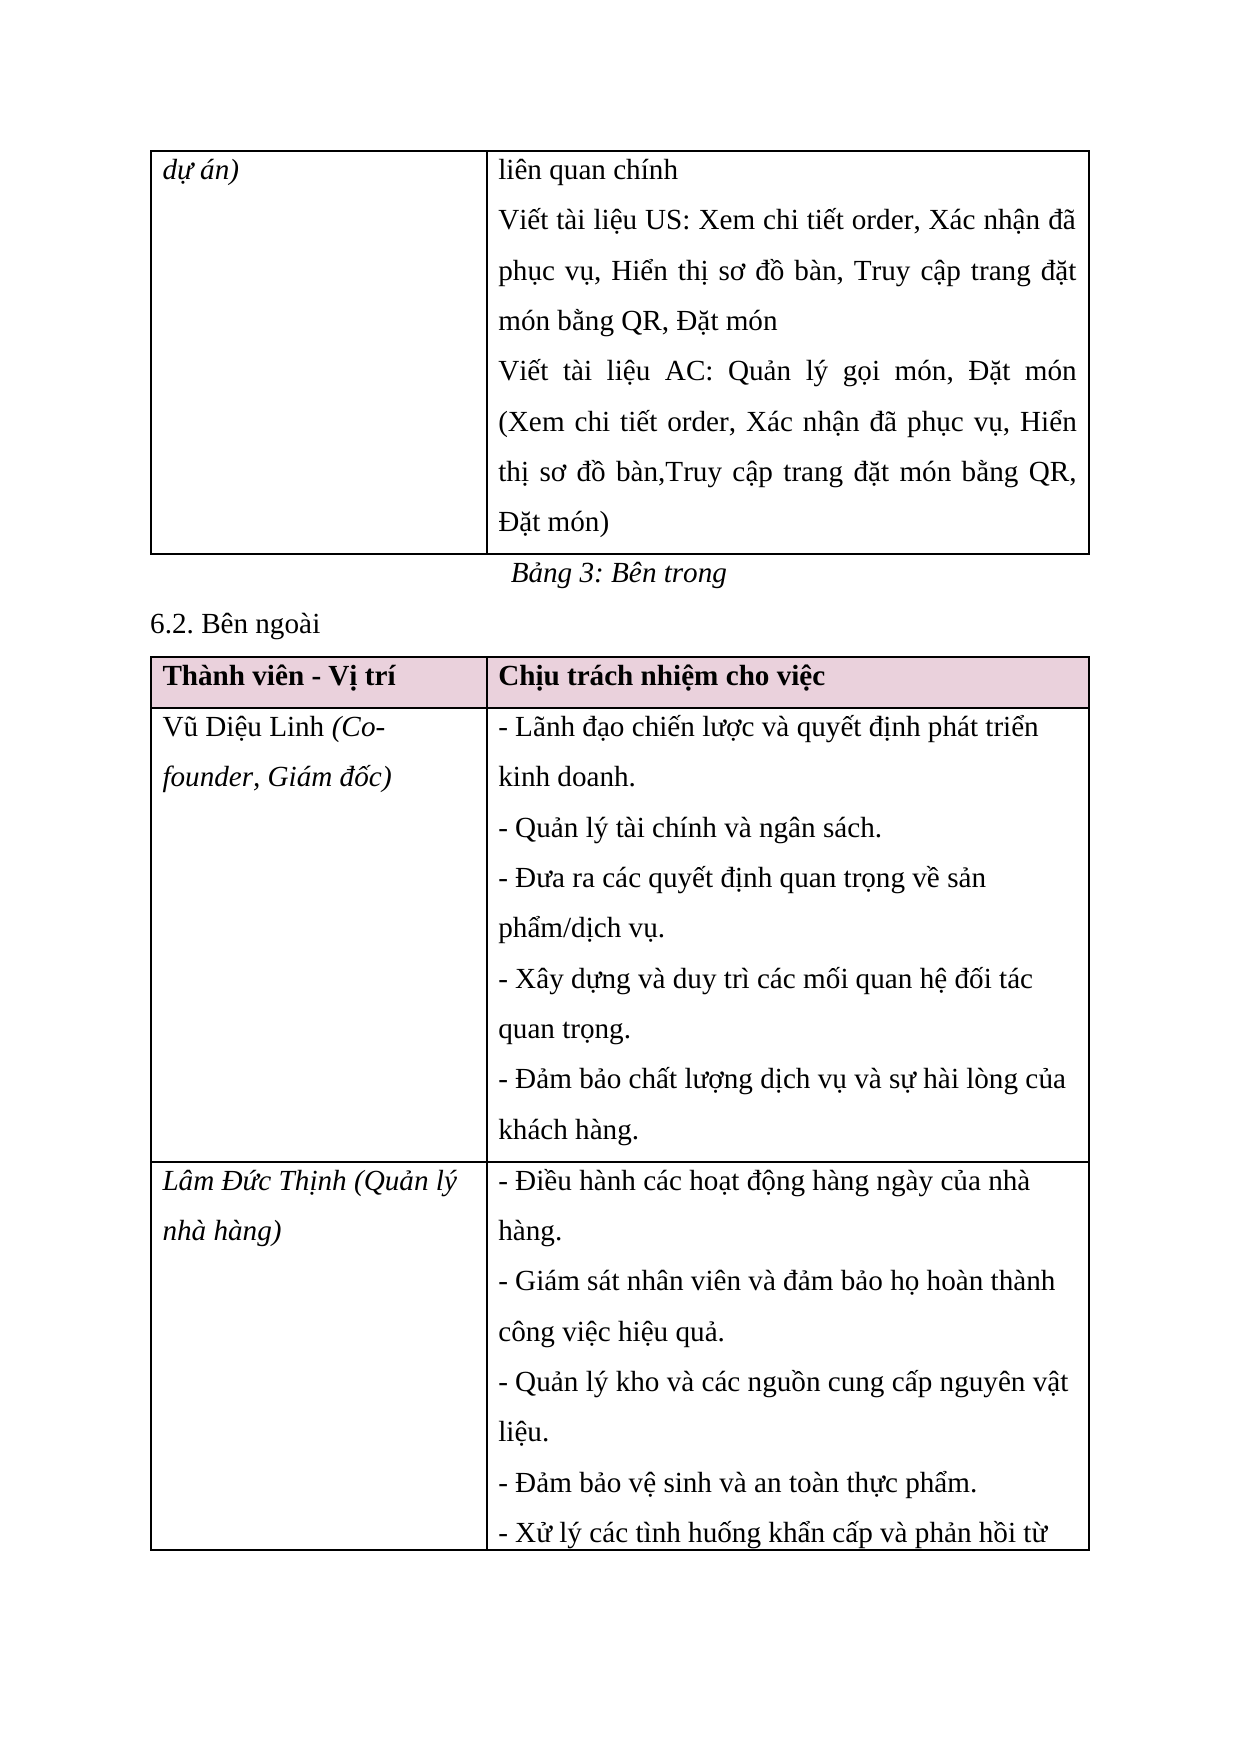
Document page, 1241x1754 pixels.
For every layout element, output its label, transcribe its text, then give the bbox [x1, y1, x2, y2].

subtitle Bảng 3: Bên trong [150, 555, 1090, 589]
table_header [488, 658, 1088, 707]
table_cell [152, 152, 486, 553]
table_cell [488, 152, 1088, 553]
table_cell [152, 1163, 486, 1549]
subtitle 6.2. Bên ngoài [150, 606, 1090, 639]
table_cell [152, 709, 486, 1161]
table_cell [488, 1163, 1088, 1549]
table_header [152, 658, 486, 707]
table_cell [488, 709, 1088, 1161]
